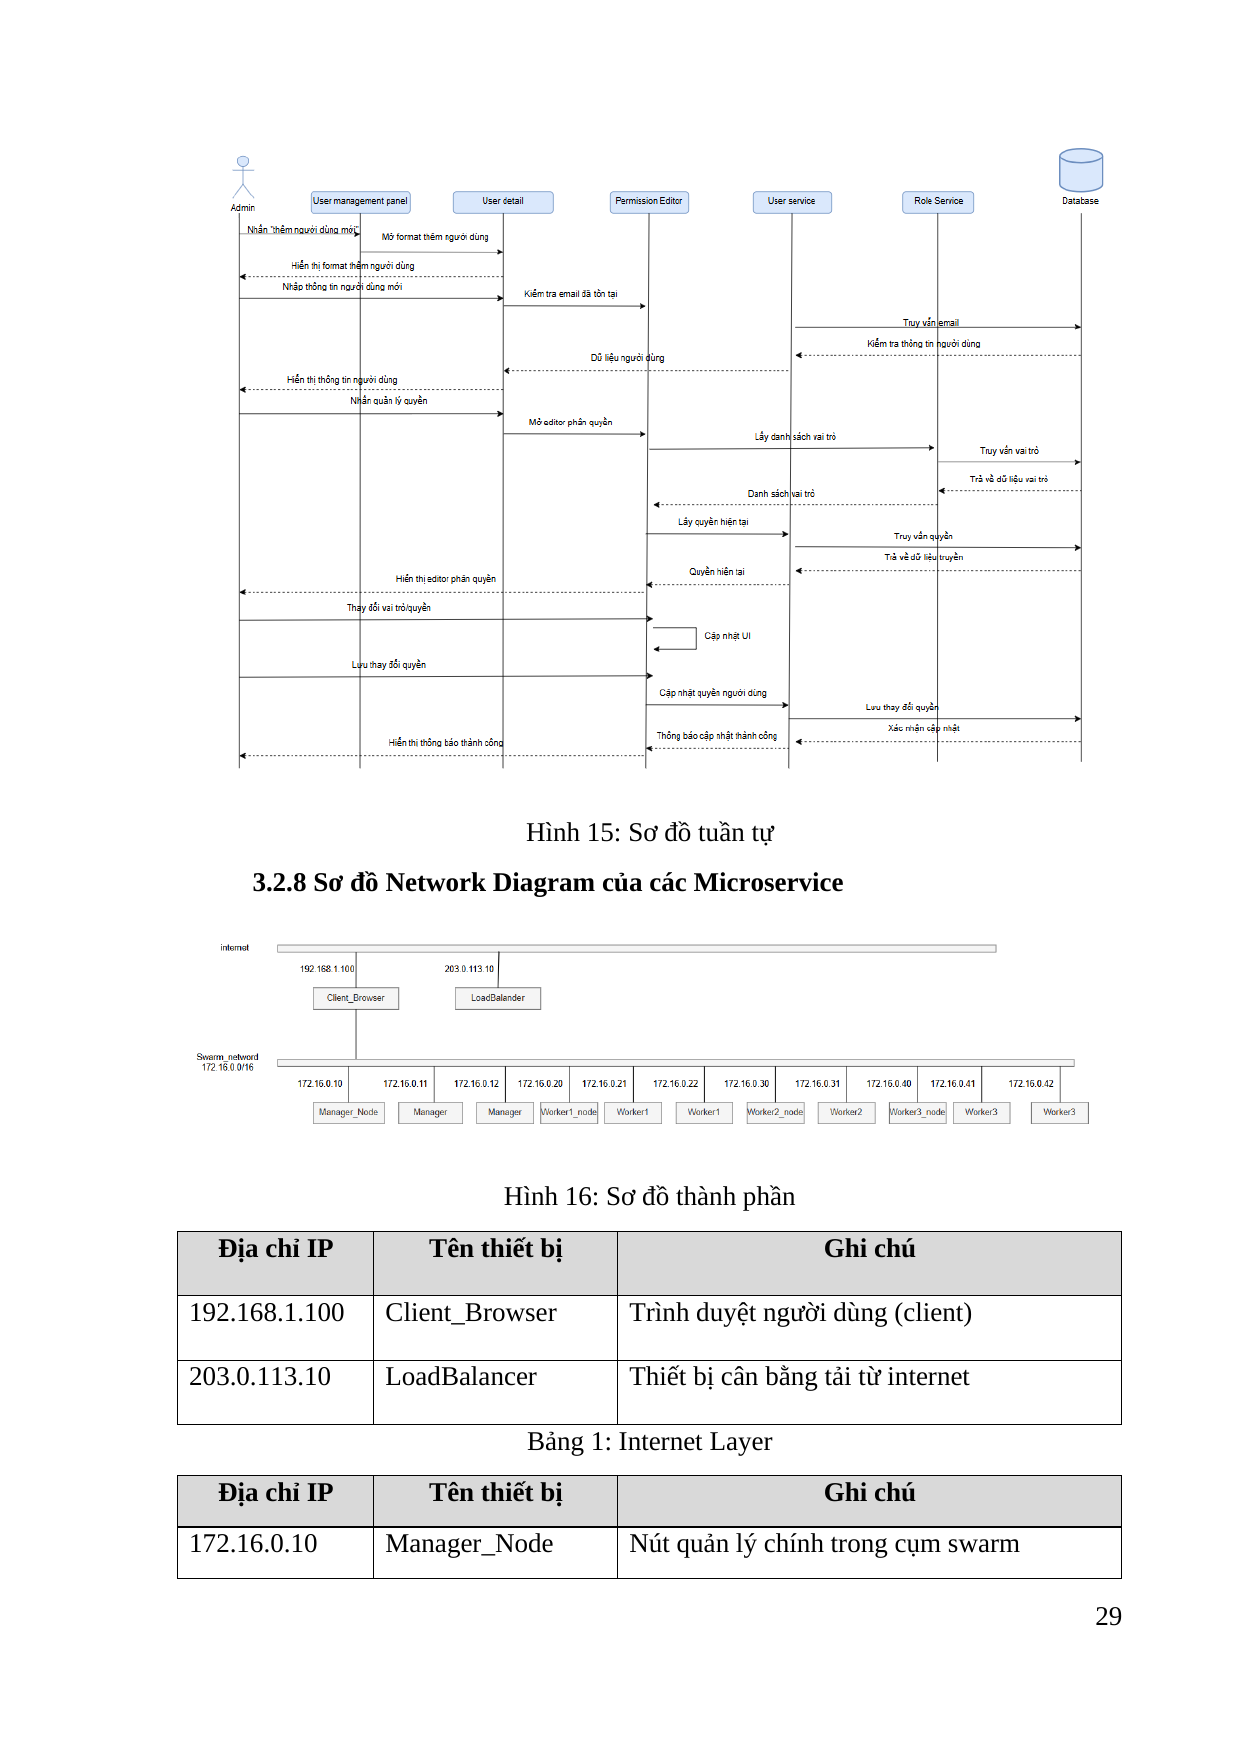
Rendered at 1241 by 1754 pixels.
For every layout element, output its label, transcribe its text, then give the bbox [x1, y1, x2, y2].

text Bảng 1: Internet Layer [177, 1425, 1122, 1456]
table_cell Thiết bị cân bằng tải từ internet [618, 1361, 1121, 1424]
table_cell Trình duyệt người dùng (client) [618, 1296, 1121, 1359]
table_header Địa chỉ IP [178, 1232, 373, 1295]
picture [177, 120, 1123, 784]
table_cell 172.16.0.10 [178, 1528, 373, 1578]
table_header Ghi chú [618, 1232, 1121, 1295]
subtitle 3.2.8 Sơ đồ Network Diagram của các Microservice [177, 866, 1122, 897]
text Hình 16: Sơ đồ thành phần [177, 1181, 1122, 1212]
table_header Địa chỉ IP [178, 1476, 373, 1526]
picture [177, 913, 1123, 1162]
table_cell Manager_Node [374, 1528, 617, 1578]
table_cell Client_Browser [374, 1296, 617, 1359]
table_header Tên thiết bị [374, 1232, 617, 1295]
table_cell 203.0.113.10 [178, 1361, 373, 1424]
table_header Tên thiết bị [374, 1476, 617, 1526]
table_cell Nút quản lý chính trong cụm swarm [618, 1528, 1121, 1578]
table_header Ghi chú [618, 1476, 1121, 1526]
text Hình 15: Sơ đồ tuần tự [177, 816, 1122, 847]
table_cell 192.168.1.100 [178, 1296, 373, 1359]
table_cell LoadBalancer [374, 1361, 617, 1424]
